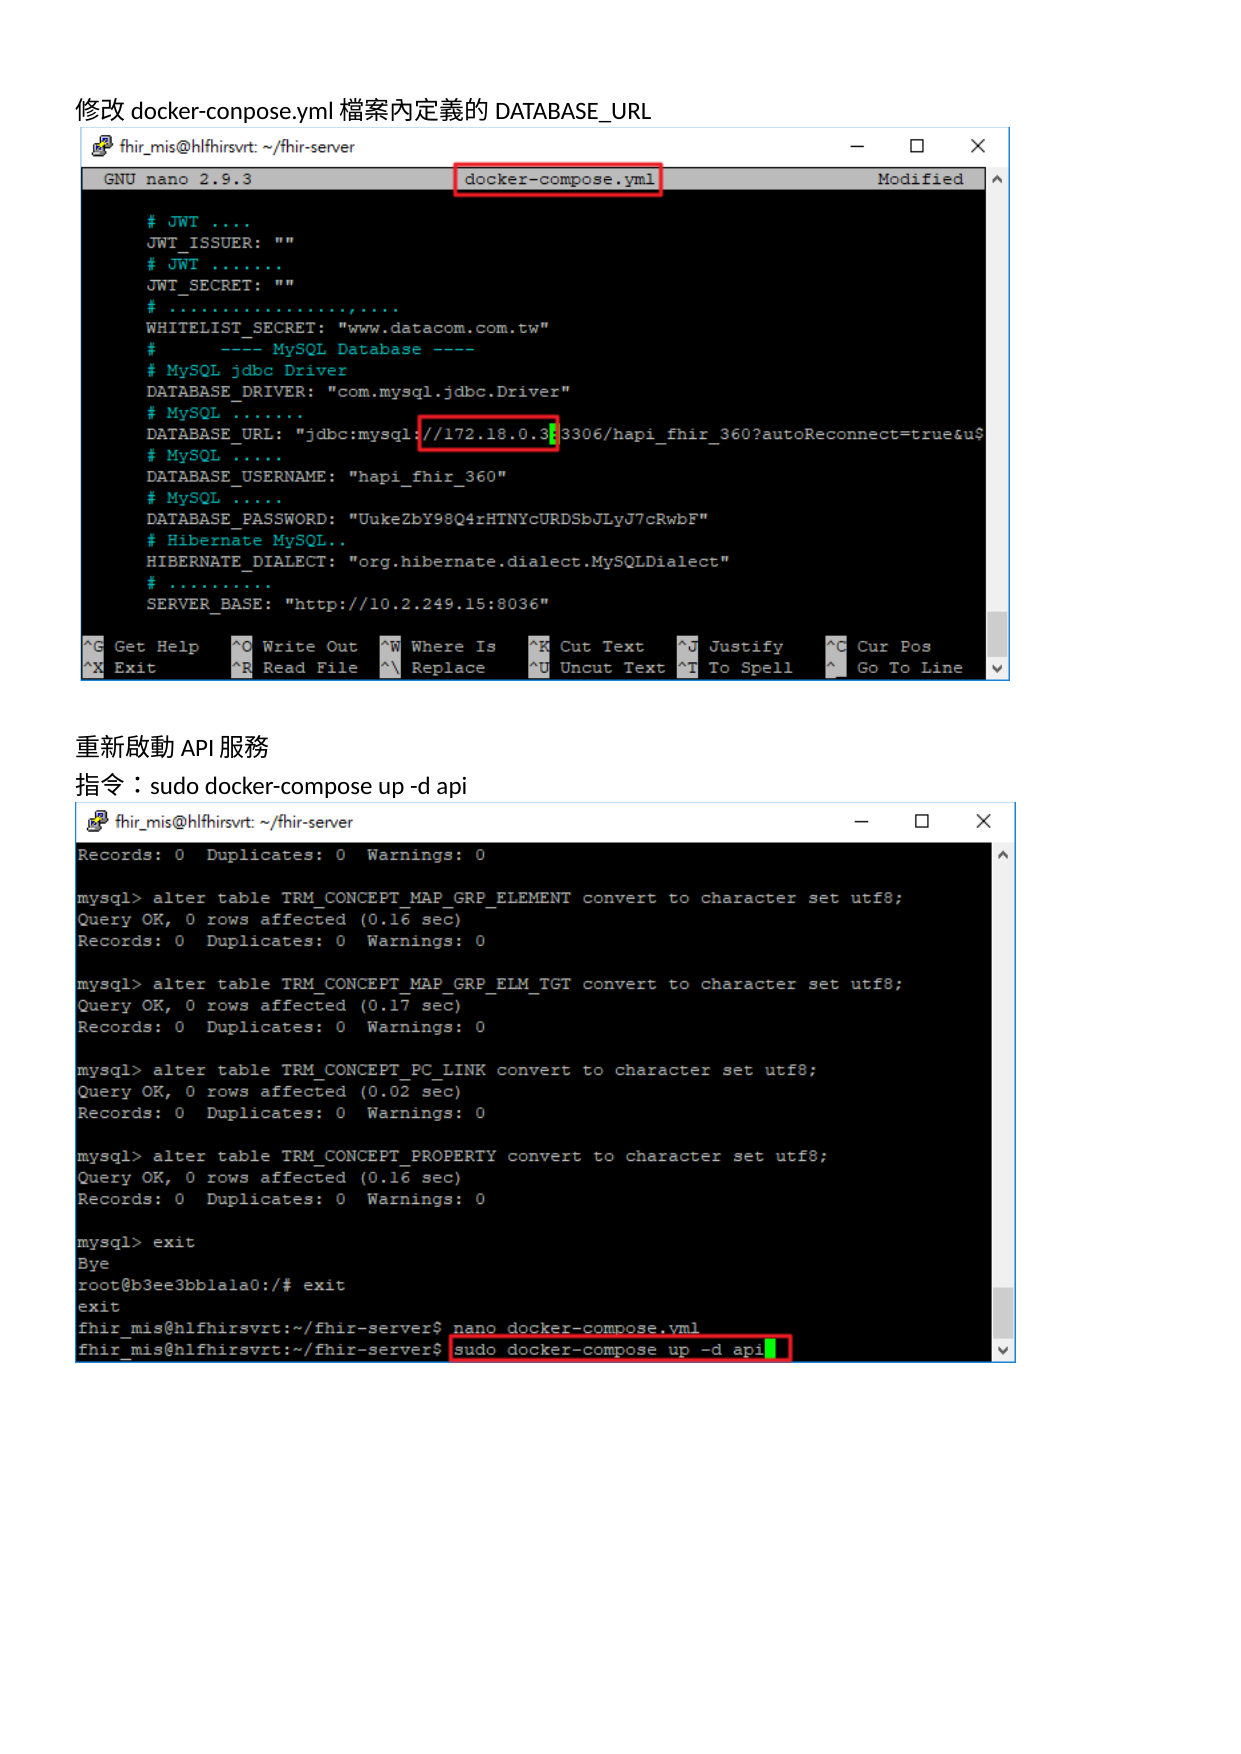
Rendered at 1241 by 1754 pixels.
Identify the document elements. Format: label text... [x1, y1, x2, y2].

picture [80, 127, 1010, 681]
text 重新啟動 API服務 指令：sudo docker-compose up -d api [75, 727, 1165, 802]
picture [75, 802, 1016, 1363]
text 修改 docker-conpose.yml 檔案內定義的 DATABASE_URL [75, 89, 1165, 127]
